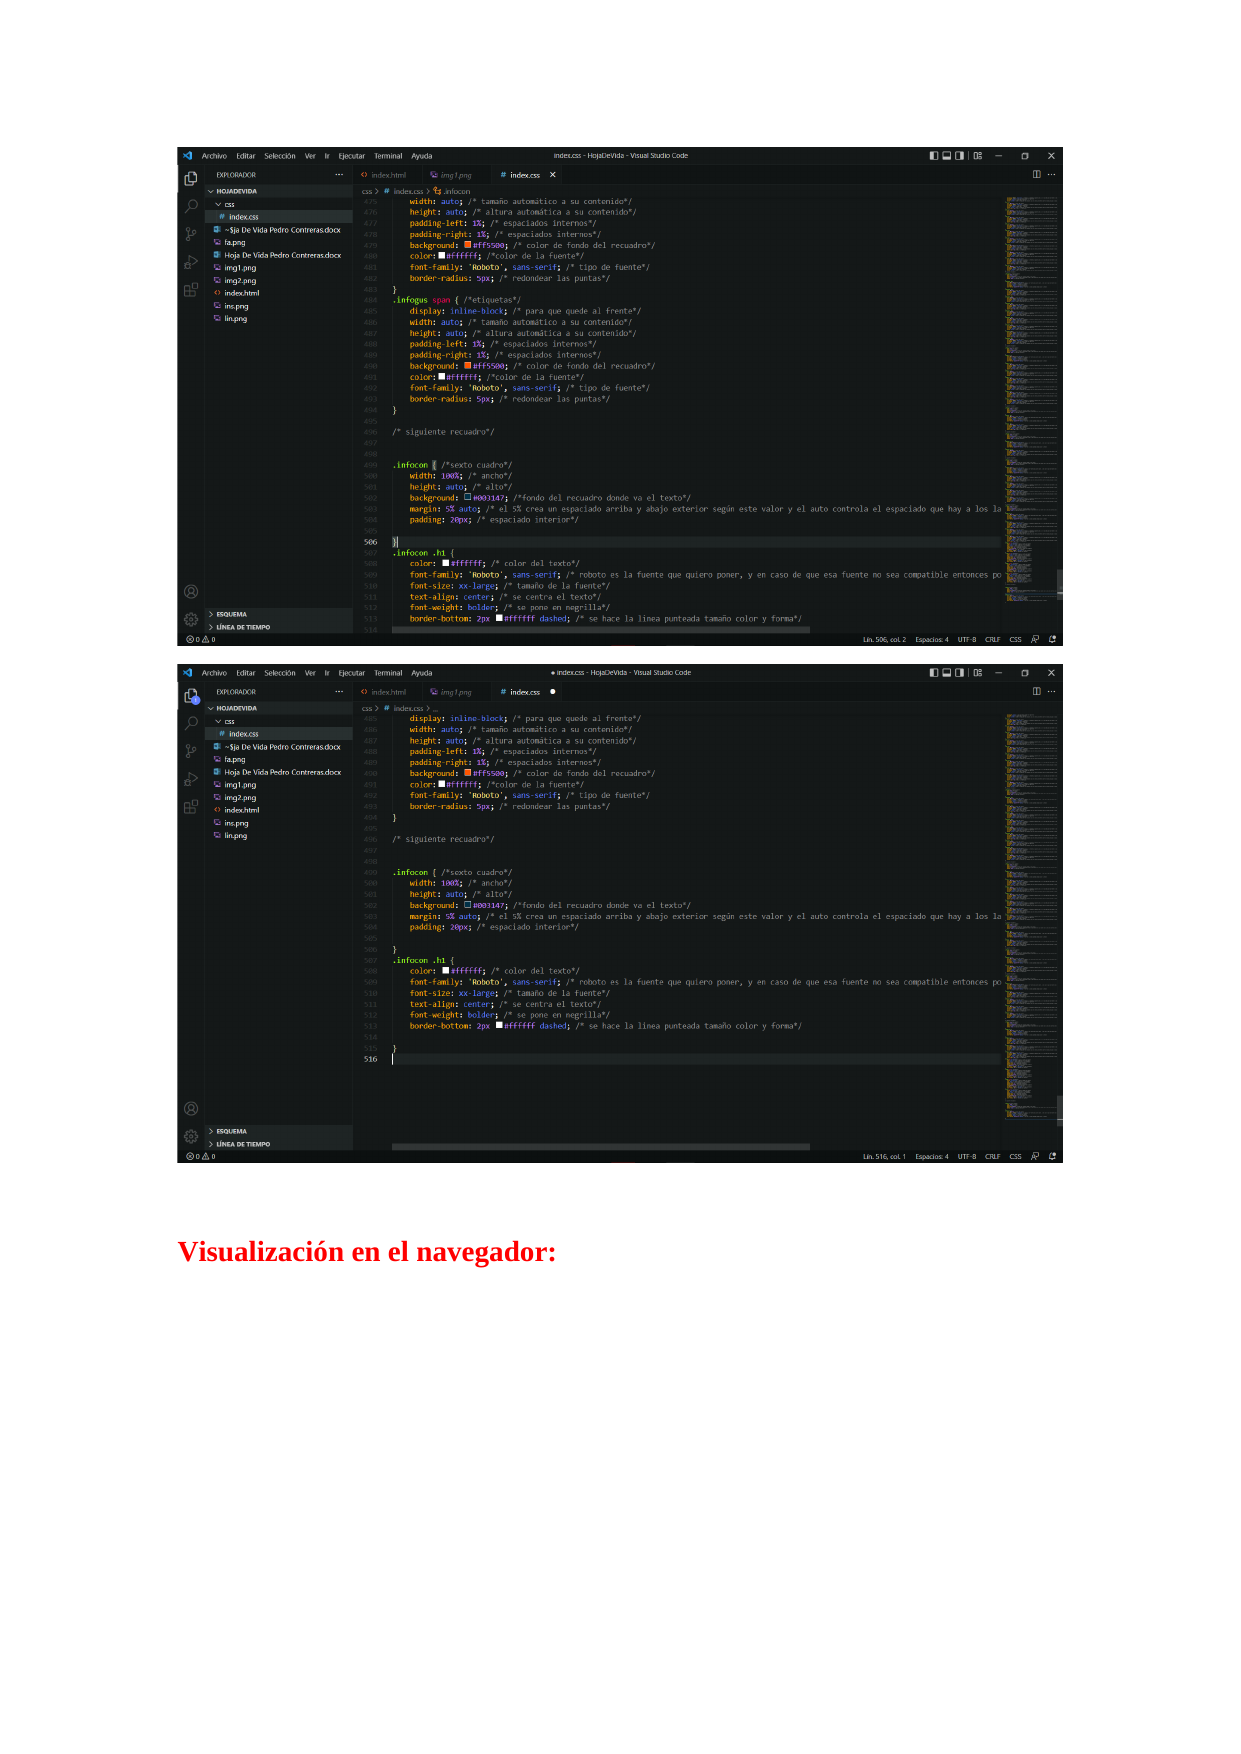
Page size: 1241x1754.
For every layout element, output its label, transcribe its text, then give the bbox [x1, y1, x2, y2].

picture [177, 147, 1063, 646]
picture [177, 664, 1063, 1163]
text Visualización en el navegador: [177, 1234, 1063, 1268]
